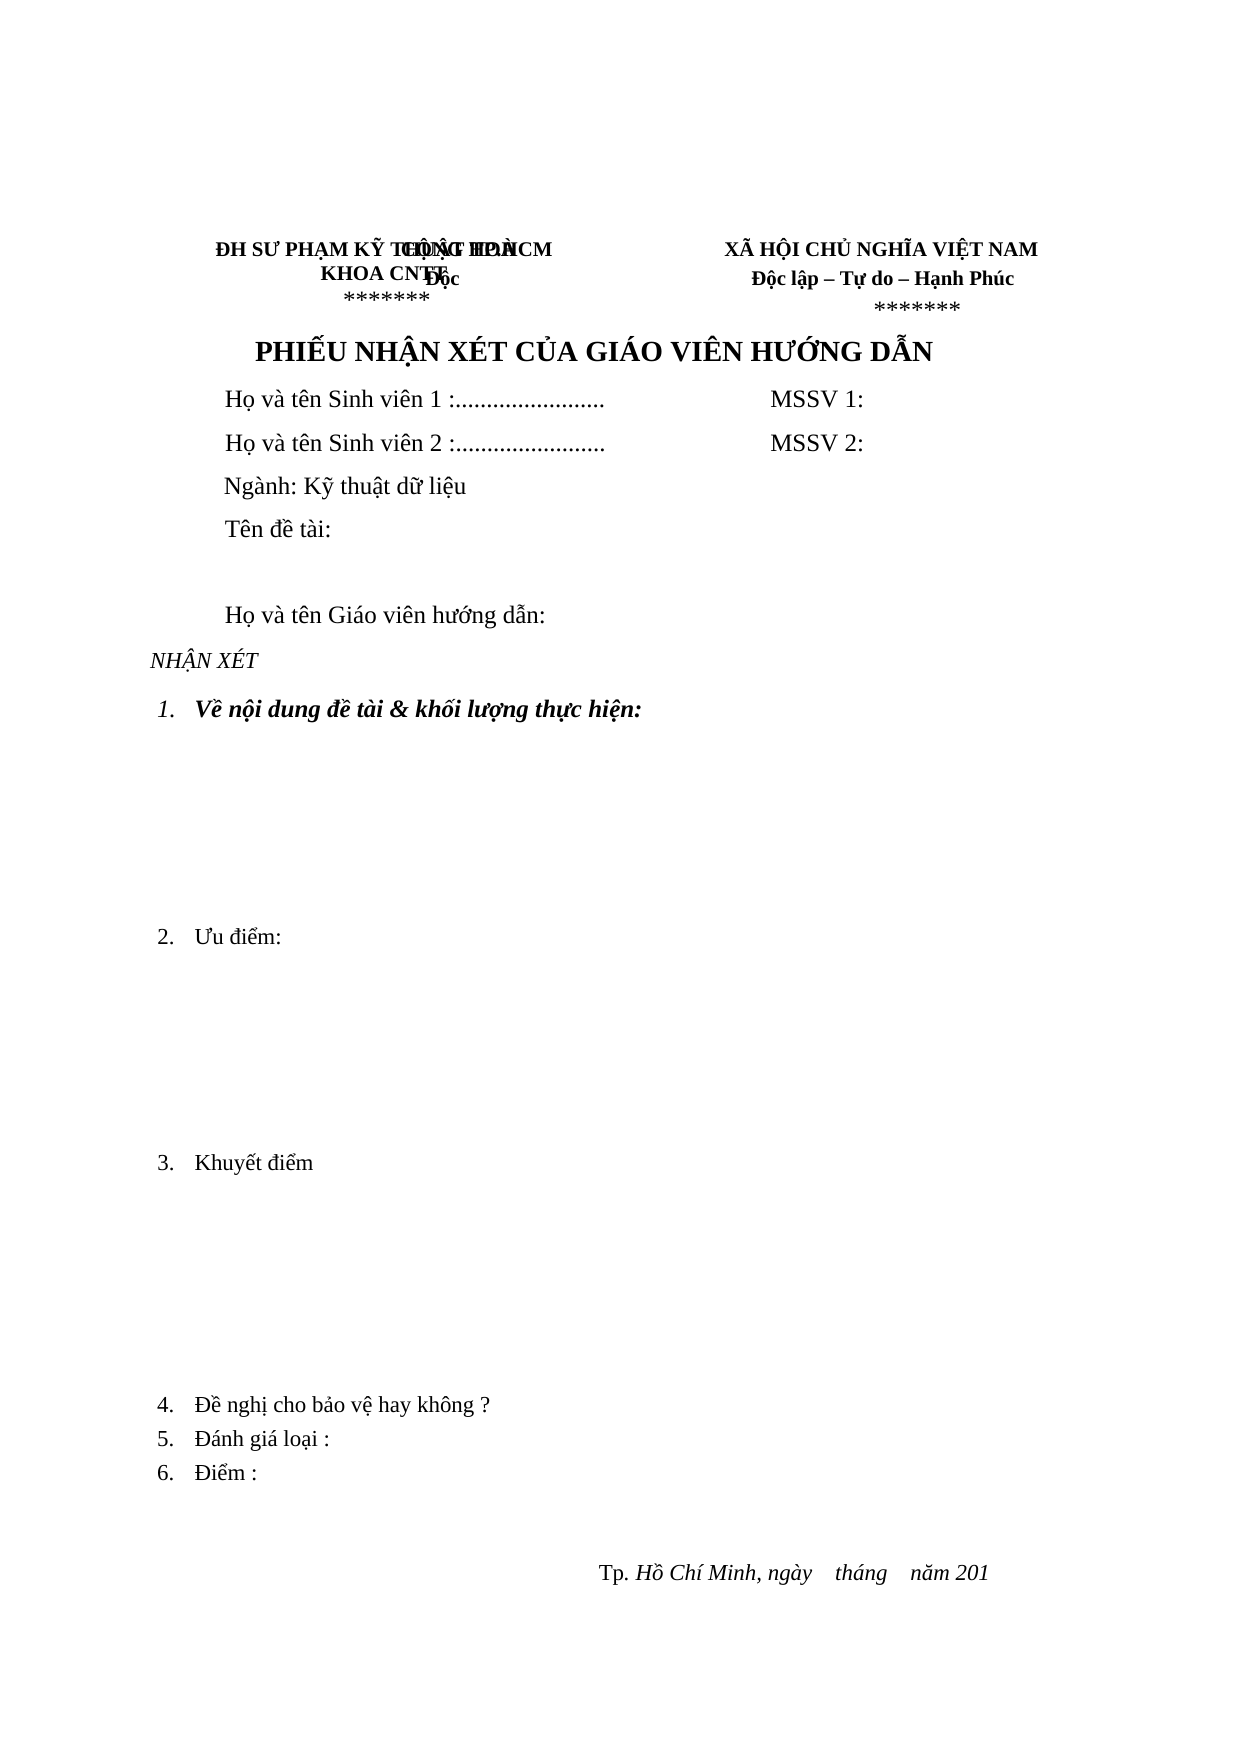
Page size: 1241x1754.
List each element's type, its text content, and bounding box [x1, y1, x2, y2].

list Đề nghị cho bảo vệ hay không ? [157, 1391, 1080, 1417]
list Đánh giá loại : [157, 1425, 1080, 1451]
text Họ và tên Giáo viên hướng dẫn: [149, 600, 1092, 629]
text Họ và tên Sinh viên 2 :........................ MSSV 2: [150, 428, 1092, 456]
subtitle Về nội dung đề tài & khối lượng thực hiện: [157, 694, 1090, 723]
text Tên đề tài: [149, 514, 1124, 543]
subtitle PHIẾU NHẬN XÉT CỦA GIÁO VIÊN HƯỚNG DẪN [157, 334, 1031, 368]
list Ưu điểm: [157, 923, 1080, 950]
text Họ và tên Sinh viên 1 :........................ MSSV 1: [149, 384, 1092, 413]
table_header CỘNG HOÀ XÃ HỘI CHỦ NGHĨA VIỆT NAM Độc Độc lập – Tự do – Hạnh Phúc ******* [563, 227, 1190, 334]
list Khuyết điểm [157, 1149, 1080, 1175]
text Tp. Hồ Chí Minh, ngày tháng năm 201 [148, 1559, 1090, 1585]
subtitle NHẬN XÉT [150, 647, 1090, 674]
list Điểm : [157, 1459, 1080, 1485]
table_header ĐH SƯ PHẠM KỸ THUẬT TP.HCM KHOA CNTT ******* [129, 227, 563, 334]
text Ngành: Kỹ thuật dữ liệu [148, 471, 1090, 499]
